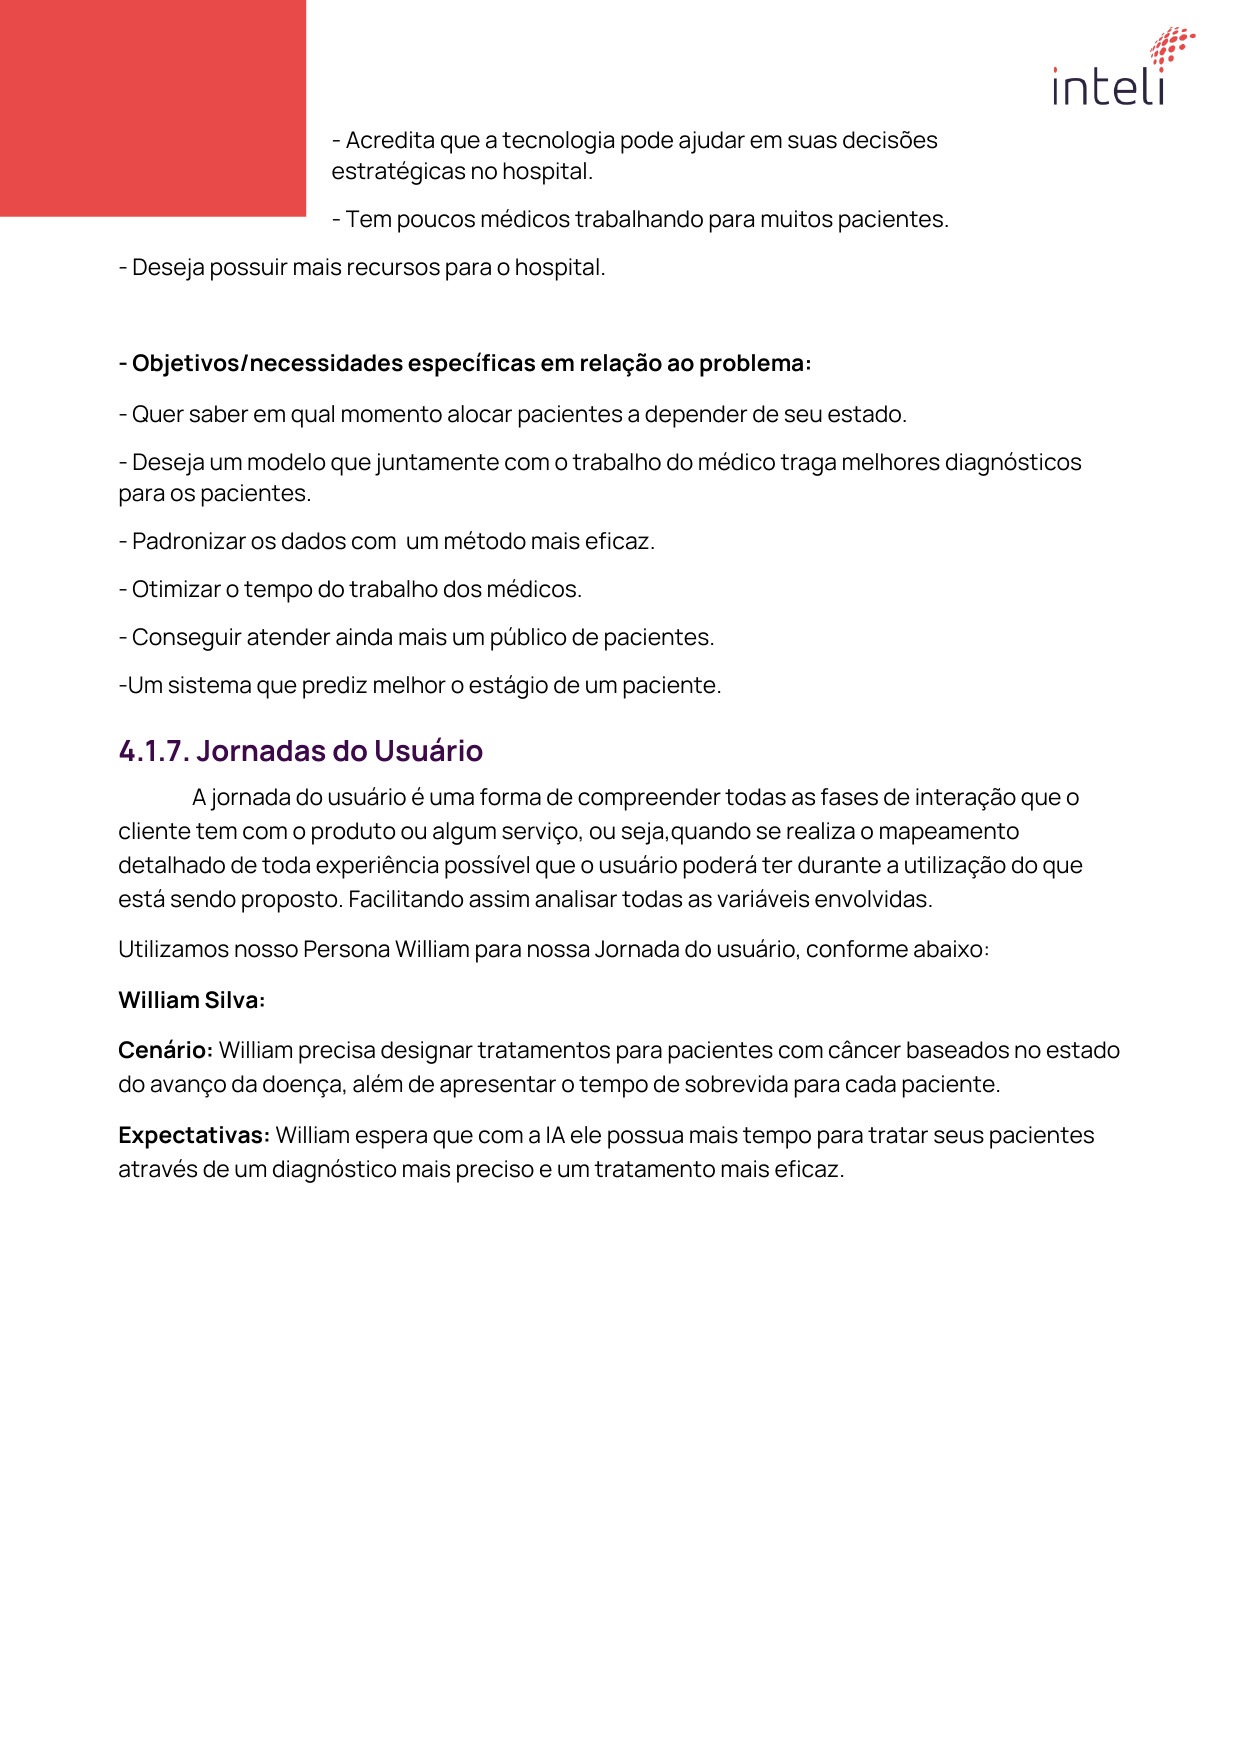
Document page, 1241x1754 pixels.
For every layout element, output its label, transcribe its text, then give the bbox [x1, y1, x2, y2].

text -Um sistema que prediz melhor o estágio de um paciente. [118, 669, 1122, 701]
picture [0, 0, 307, 217]
text Expectativas: William espera que com a IA ele possua mais tempo para tratar seus pacientes através de um diagnóstico mais preciso e um tratamento mais eficaz. [118, 1119, 1122, 1184]
text A jornada do usuário é uma forma de compreender todas as fases de interação que o cliente tem com o produto ou algum serviço, ou seja,quando se realiza o mapeamento detalhado de toda experiência possível que o usuário poderá ter durante a utilização do que está sendo proposto. Facilitando assim analisar todas as variáveis envolvidas. [118, 781, 1122, 914]
text - Objetivos/necessidades específicas em relação ao problema: [118, 347, 1122, 379]
text - Conseguir atender ainda mais um público de pacientes. [118, 621, 1122, 653]
text Utilizamos nosso Persona William para nossa Jornada do usuário, conforme abaixo: [118, 933, 1122, 965]
text - Deseja possuir mais recursos para o hospital. [118, 251, 1122, 283]
text - Deseja um modelo que juntamente com o trabalho do médico traga melhores diagnósticos para os pacientes. [118, 446, 1122, 509]
text - Quer saber em qual momento alocar pacientes a depender de seu estado. [118, 398, 1122, 429]
text 4.1.7. Jornadas do Usuário [118, 730, 1122, 770]
text - Otimizar o tempo do trabalho dos médicos. [118, 573, 1122, 605]
text - Acredita que a tecnologia pode ajudar em suas decisões estratégicas no hospital. [118, 124, 1122, 187]
text - Tem poucos médicos trabalhando para muitos pacientes. [118, 203, 1122, 235]
picture [1053, 27, 1196, 105]
text William Silva: [118, 984, 1122, 1015]
text - Padronizar os dados com um método mais eficaz. [118, 525, 1122, 557]
text Cenário: William precisa designar tratamentos para pacientes com câncer baseados no estado do avanço da doença, além de apresentar o tempo de sobrevida para cada paciente. [118, 1034, 1122, 1099]
